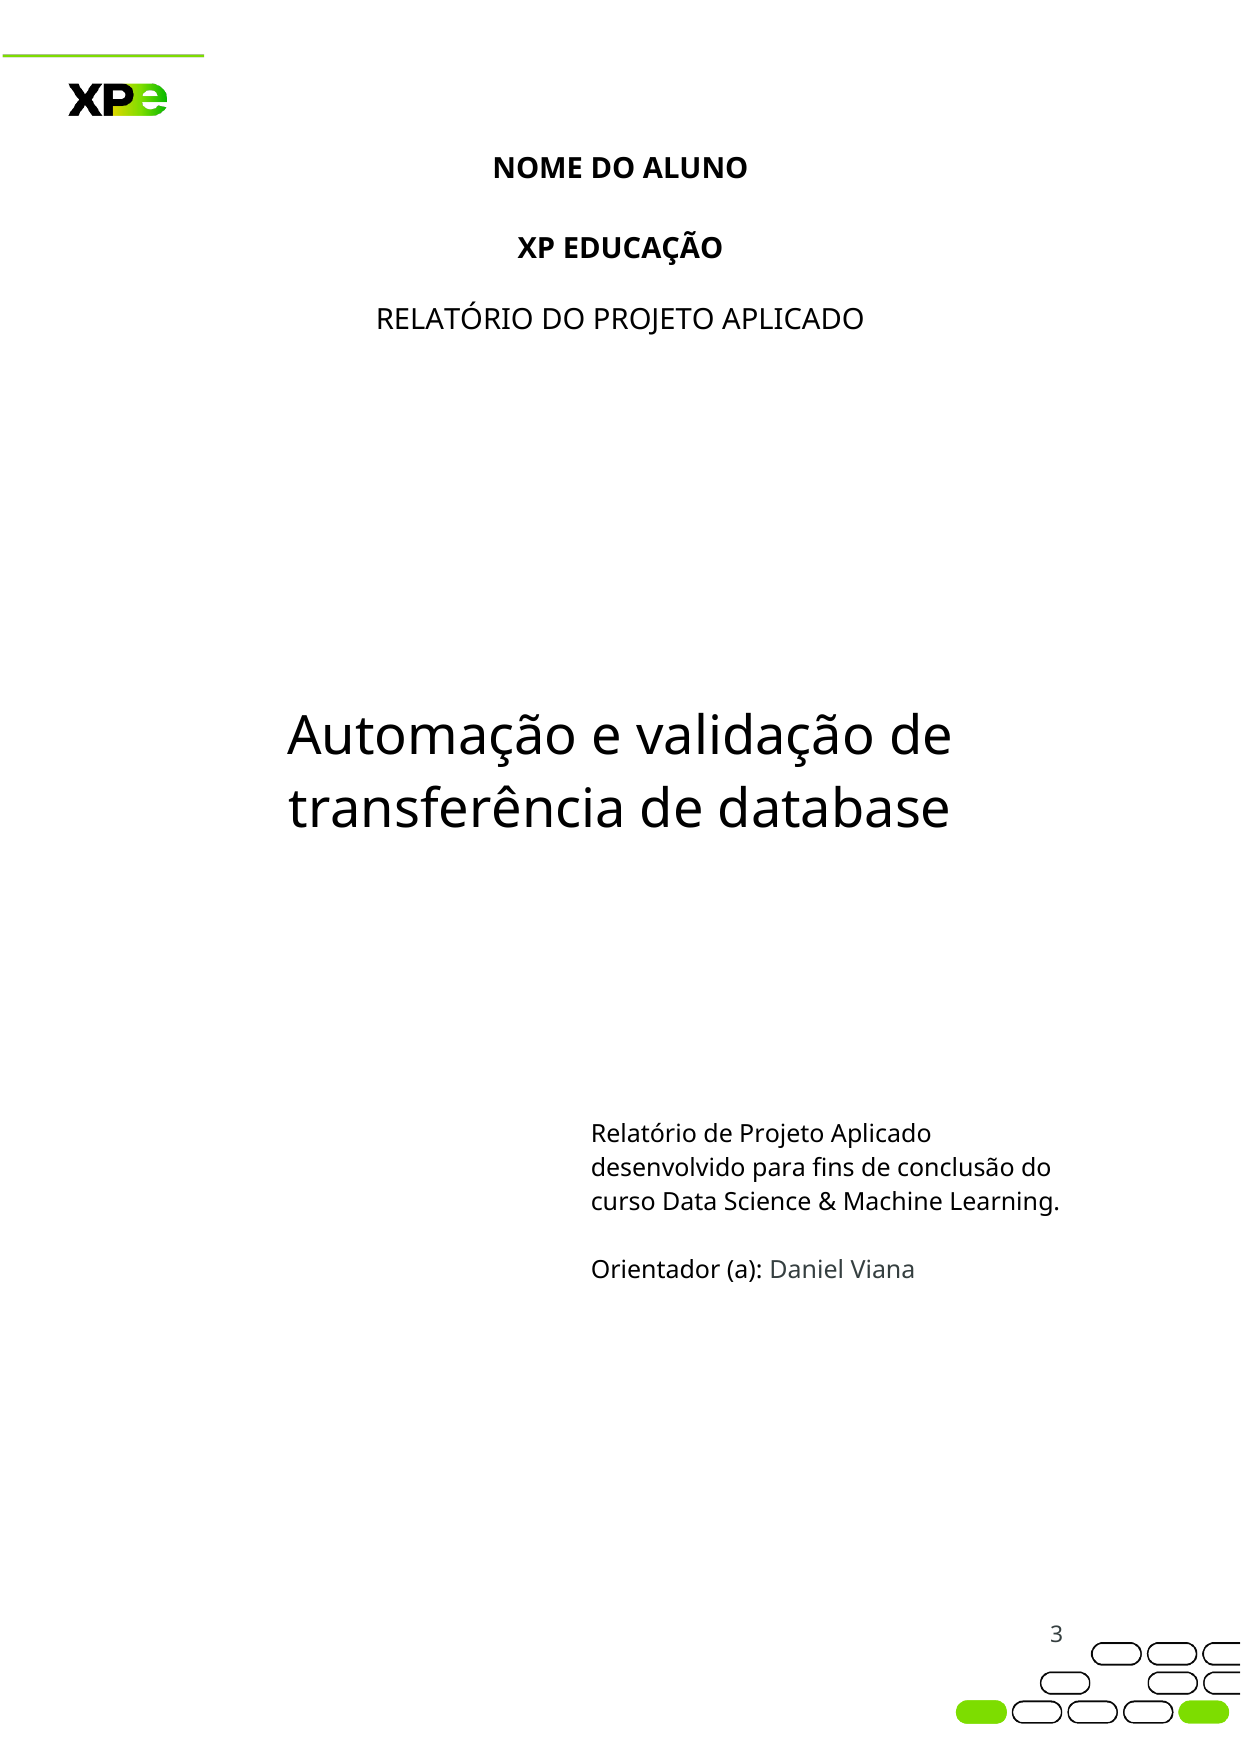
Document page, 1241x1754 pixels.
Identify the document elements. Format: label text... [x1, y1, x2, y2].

picture [955, 1642, 1241, 1724]
picture [2, 51, 205, 148]
text XP EDUCAÇÃO RELATÓRIO DO PROJETO APLICADO [177, 227, 1063, 338]
text NOME DO ALUNO [177, 148, 1063, 187]
text Automação e validação de transferência de database [177, 696, 1063, 844]
text Relatório de Projeto Aplicado desenvolvido para fins de conclusão do curso Data Science & Machine Learning. Orientador (a): Daniel Viana [591, 1019, 1063, 1286]
